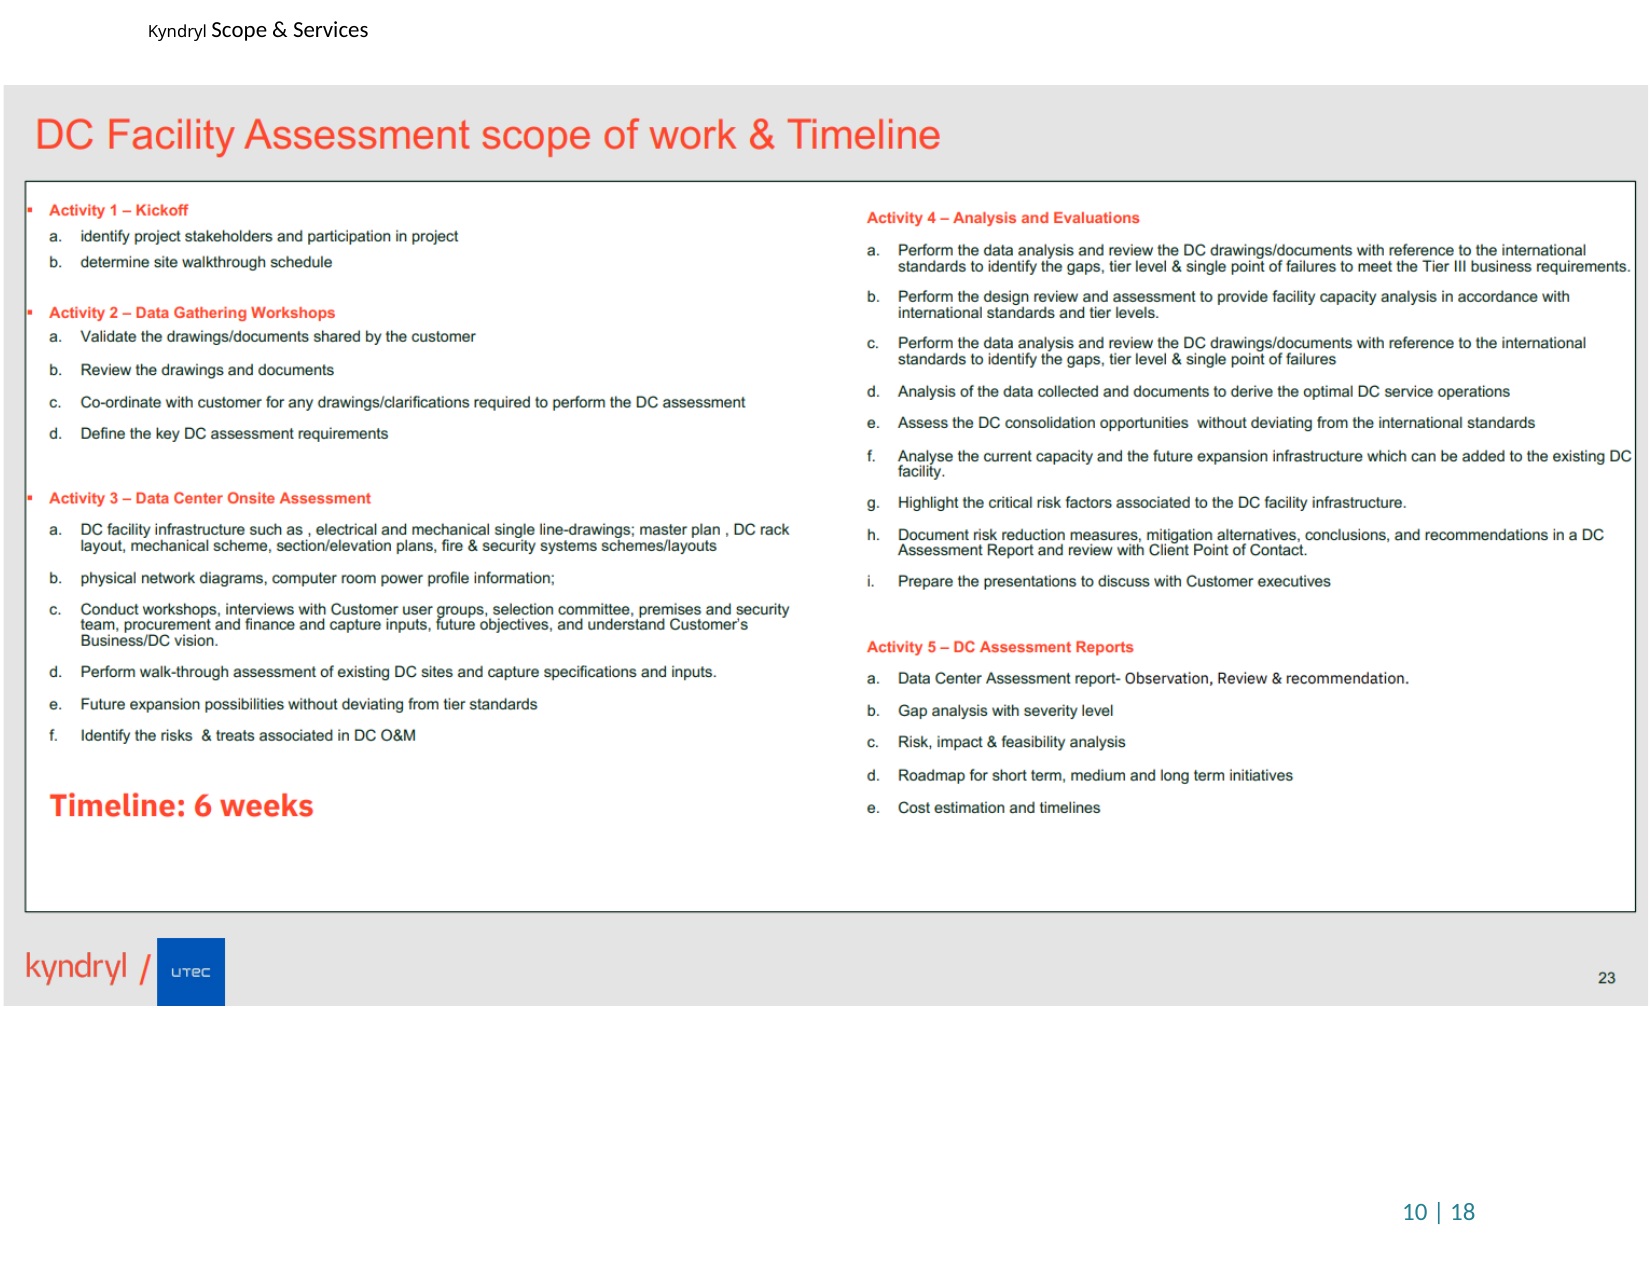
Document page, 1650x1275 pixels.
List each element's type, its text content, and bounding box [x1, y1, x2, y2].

picture [3, 85, 1649, 1006]
text Kyndryl Scope & Services [148, 15, 1502, 43]
